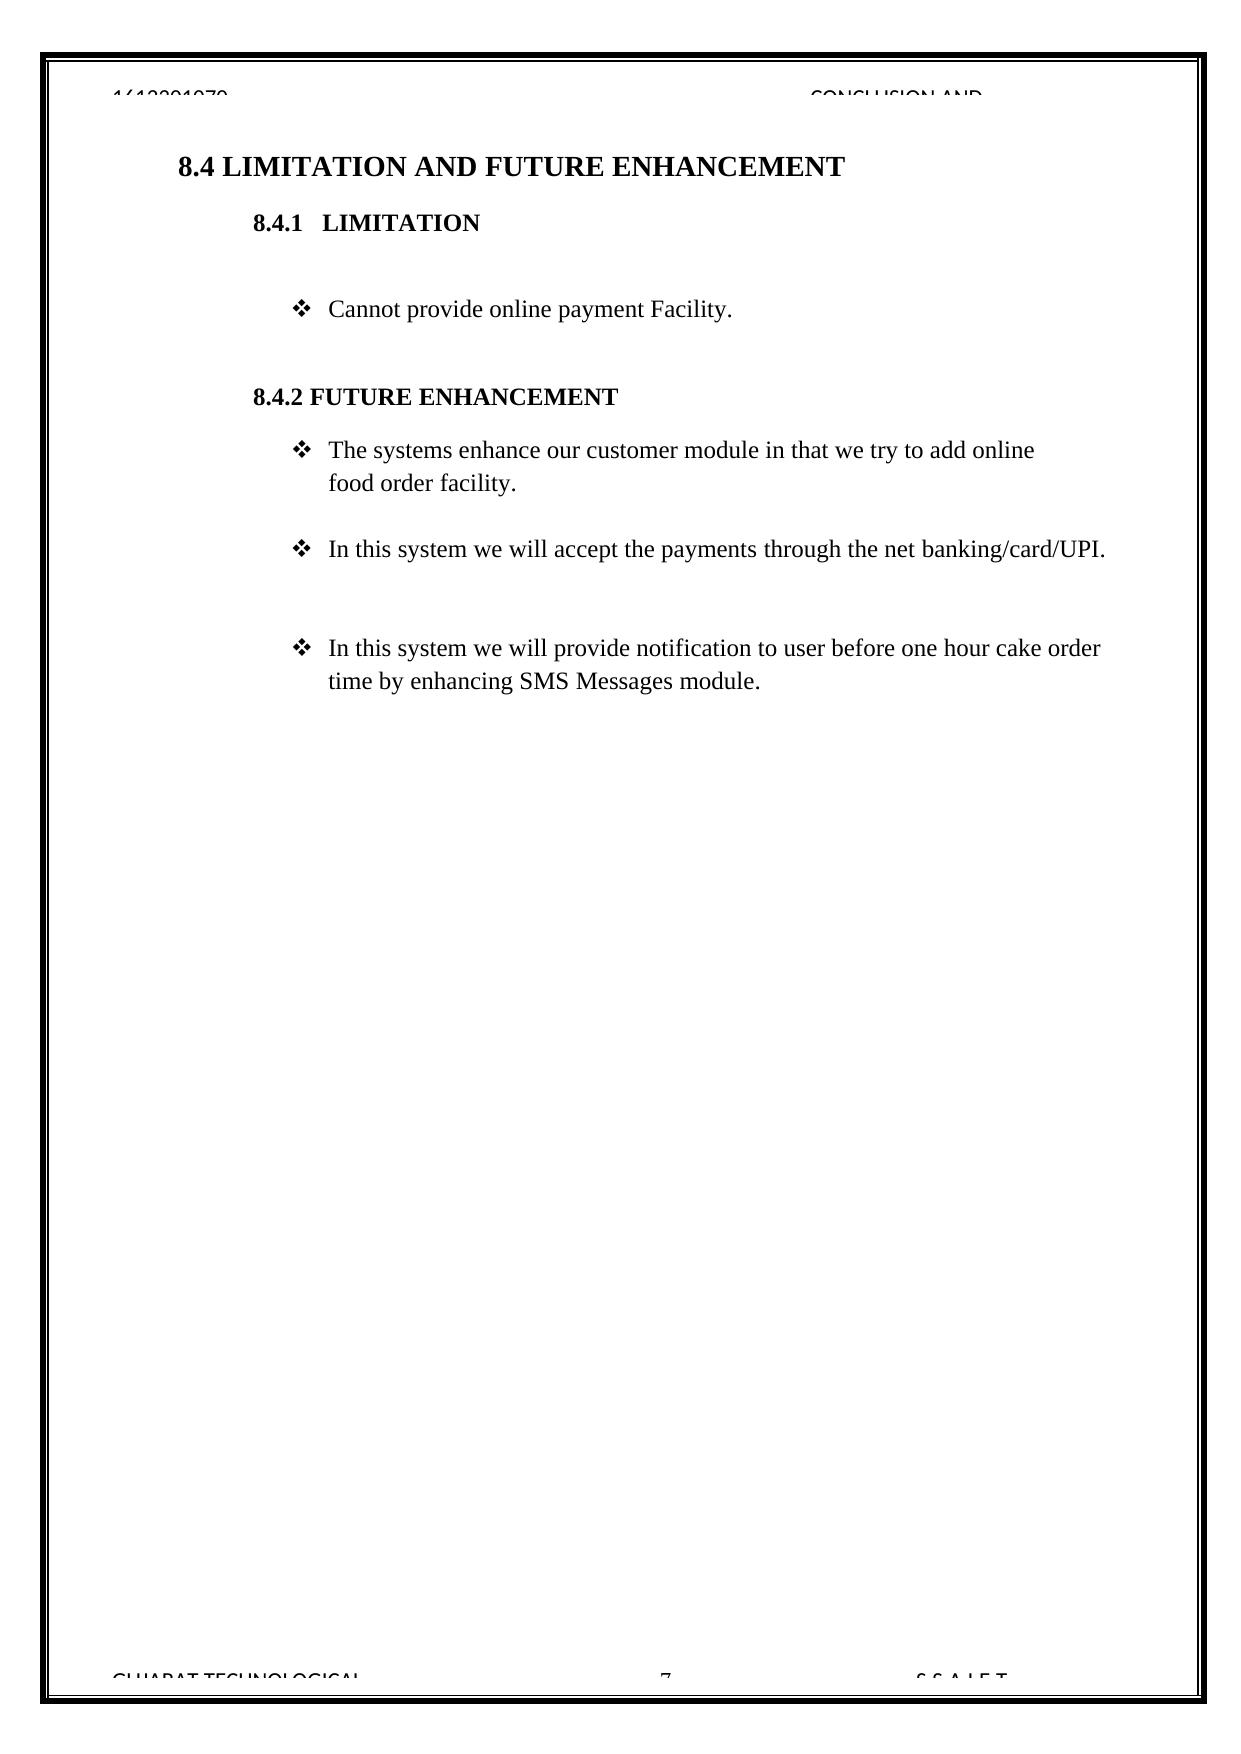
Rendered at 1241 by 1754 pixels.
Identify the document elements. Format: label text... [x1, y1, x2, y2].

list Cannot provide online payment Facility. [290, 294, 1197, 323]
list LIMITATION AND FUTURE ENHANCEMENT [178, 149, 1197, 182]
subtitle FUTURE ENHANCEMENT [253, 382, 1197, 411]
list The systems enhance our customer module in that we try to add online food order facility. [291, 435, 1087, 497]
subtitle LIMITATION [253, 208, 1197, 237]
list In this system we will provide notification to user before one hour cake order time by enhancing SMS Messages module. [291, 633, 1102, 695]
list In this system we will accept the payments through the net banking/card/UPI. [290, 534, 1197, 563]
